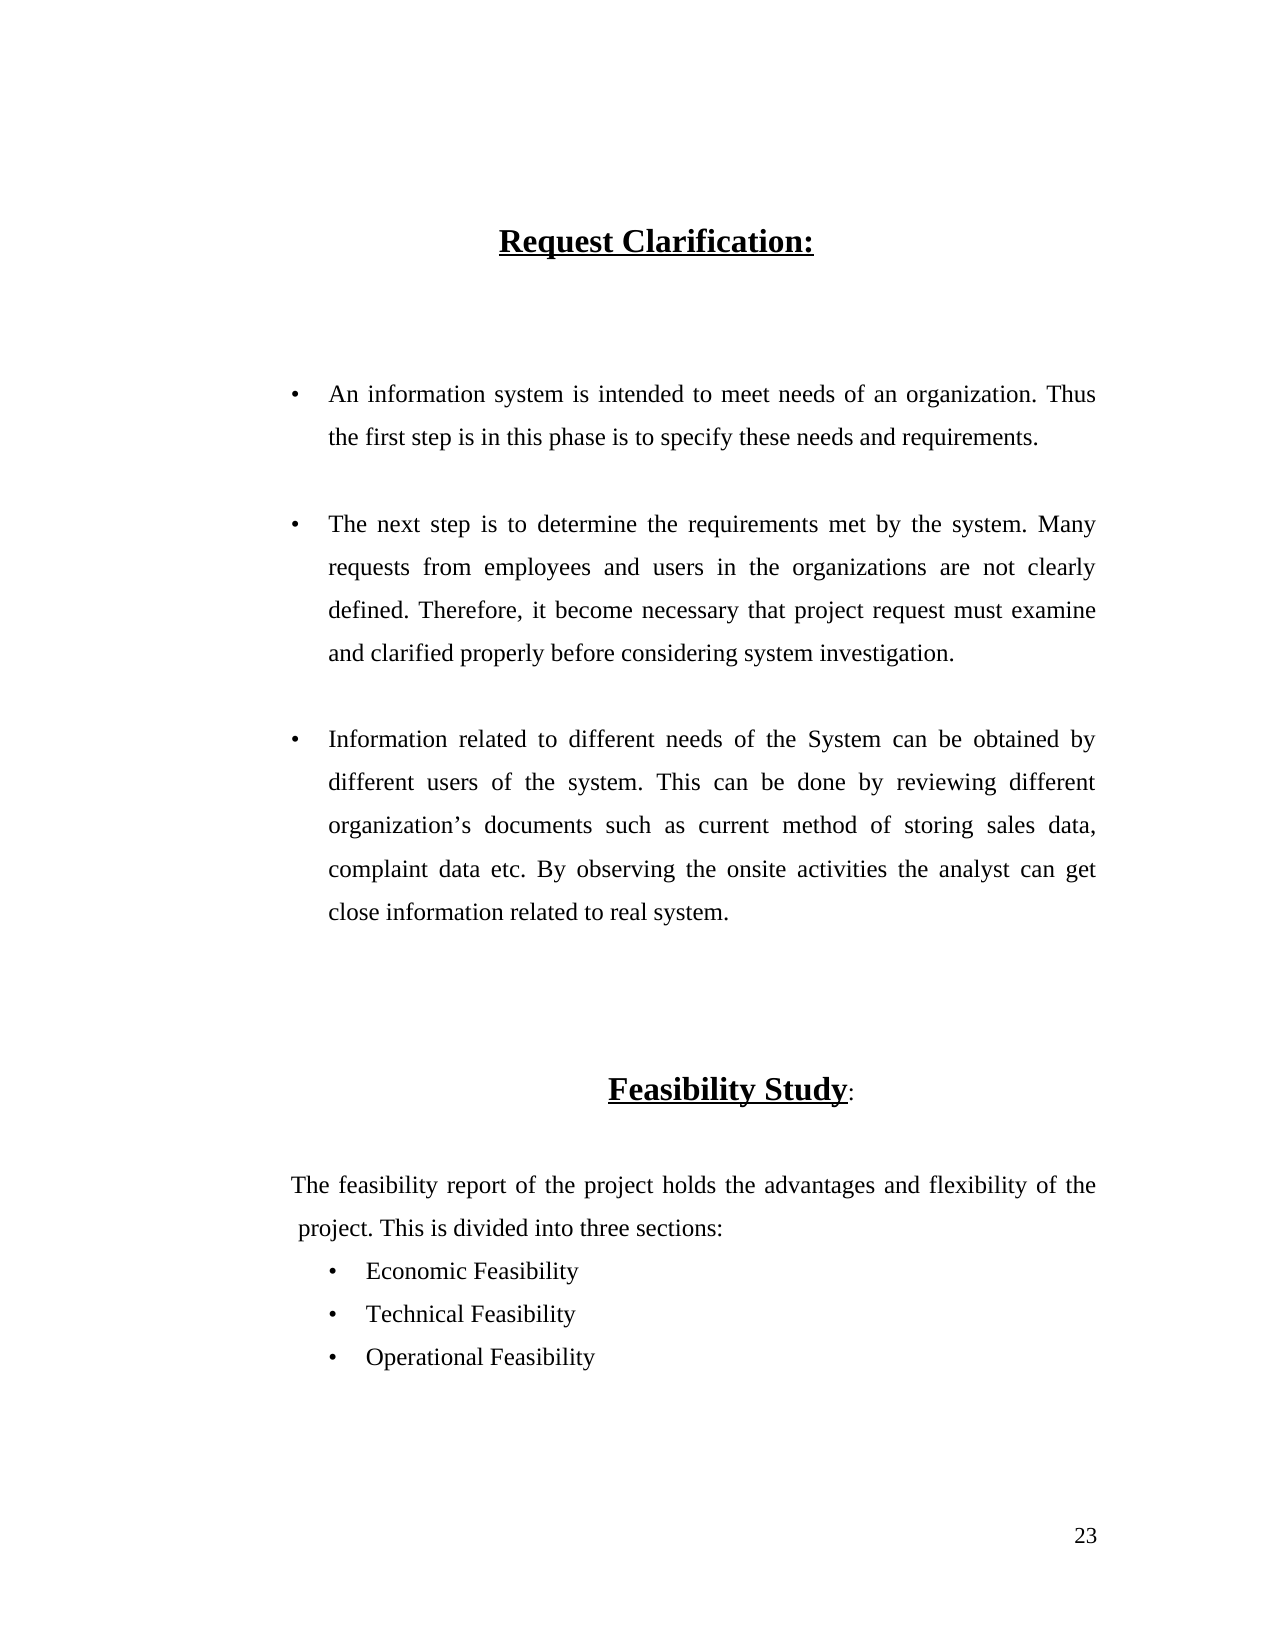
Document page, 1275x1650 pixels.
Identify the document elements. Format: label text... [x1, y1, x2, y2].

list Technical Feasibility [328, 1299, 1097, 1328]
list Feasibility Study: [366, 1069, 1097, 1108]
list The next step is to determine the requirements met by the system. Many requests from employees and users in the organizations are not clearly defined. Therefore, it become necessary that project request must examine and clarified properly before considering system investigation. [291, 509, 1097, 667]
text Request Clarification: [216, 221, 1097, 259]
list Operational Feasibility [328, 1342, 1097, 1371]
list Information related to different needs of the System can be obtained by different users of the system. This can be done by reviewing different organization’s documents such as current method of storing sales data, complaint data etc. By observing the onsite activities the analyst can get close information related to real system. [291, 724, 1097, 926]
list The feasibility report of the project holds the advantages and flexibility of the project. This is divided into three sections: [291, 1170, 1097, 1242]
list Economic Feasibility [328, 1256, 1097, 1285]
list An information system is intended to meet needs of an organization. Thus the first step is in this phase is to specify these needs and requirements. [291, 379, 1097, 451]
